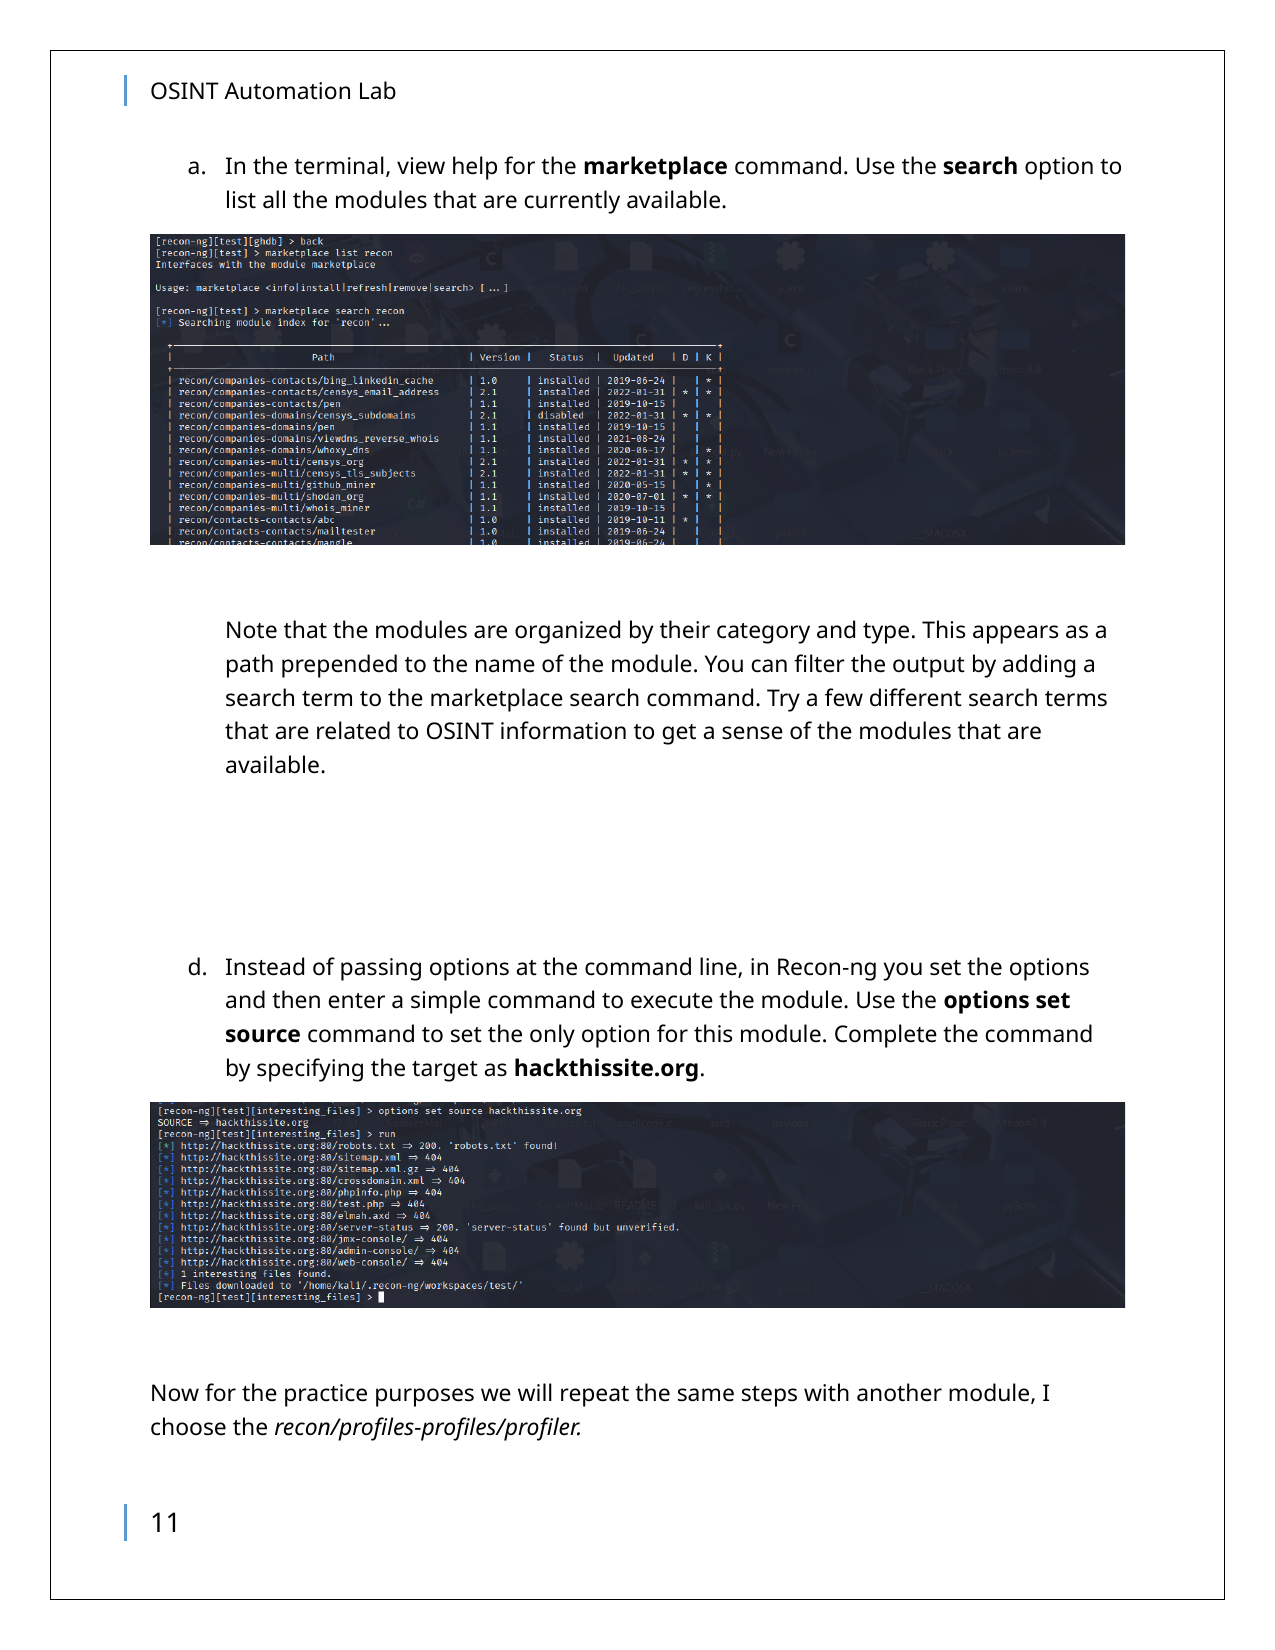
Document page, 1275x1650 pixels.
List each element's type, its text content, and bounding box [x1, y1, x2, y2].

text Now for the practice purposes we will repeat the same steps with another module, I choose the recon/profiles-profiles/profiler. [150, 1377, 1125, 1442]
text Note that the modules are organized by their category and type. This appears as a path prepended to the name of the module. You can filter the output by adding a search term to the marketplace search command. Try a few different search terms that are related to OSINT information to get a sense of the modules that are available. [225, 614, 1125, 780]
list Instead of passing options at the command line, in Recon-ng you set the options and then enter a simple command to execute the module. Use the options set source command to set the only option for this module. Complete the command by specifying the target as hackthissite.org. [187, 951, 1125, 1083]
picture [150, 234, 1125, 545]
list In the terminal, view help for the marketplace command. Use the search option to list all the modules that are currently available. [187, 150, 1125, 215]
picture [150, 1102, 1125, 1308]
